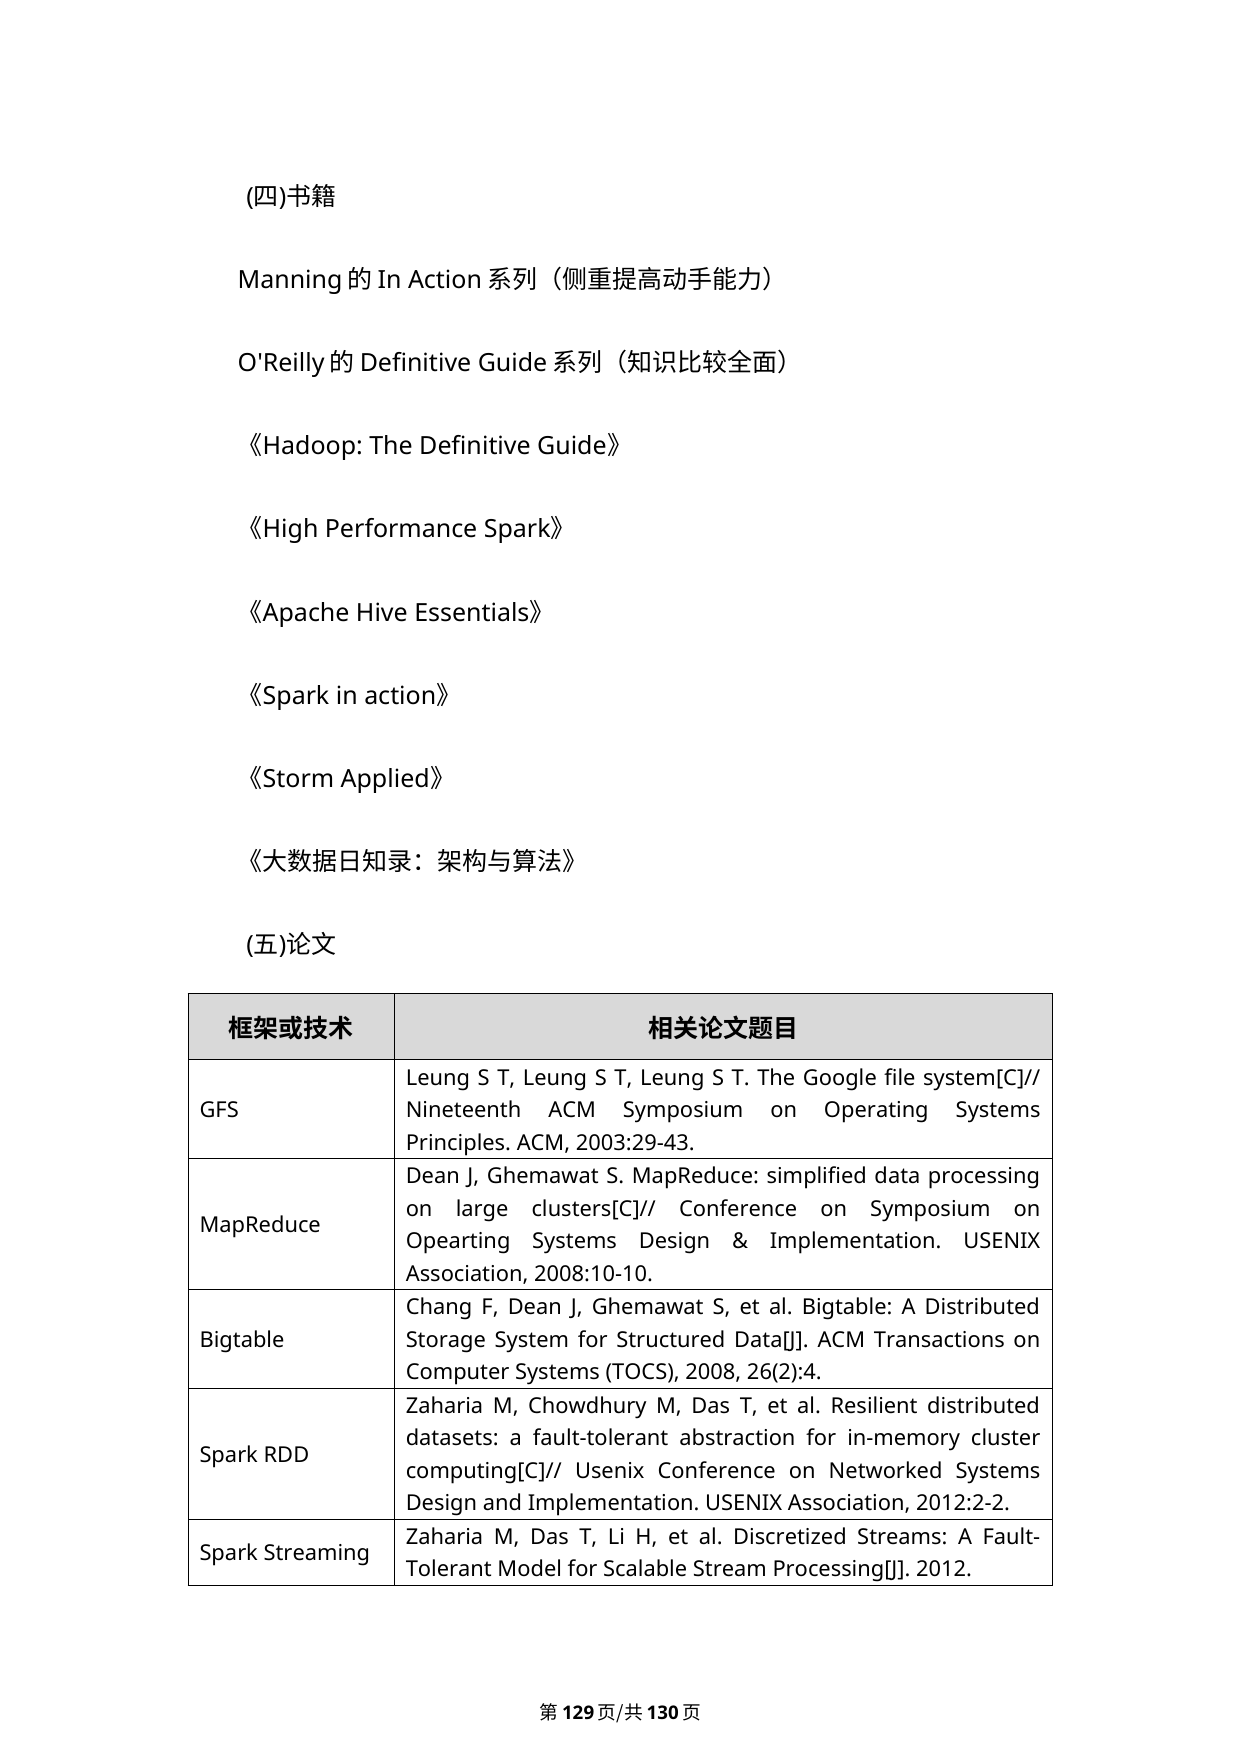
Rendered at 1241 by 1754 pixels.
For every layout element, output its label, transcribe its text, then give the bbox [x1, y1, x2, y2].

table_header 框架或技术 [189, 994, 394, 1059]
text 《大数据日知录：架构与算法》 [187, 827, 1053, 892]
table_cell MapReduce [189, 1159, 394, 1289]
text 《Hadoop: The Definitive Guide》 [187, 411, 1053, 476]
table_cell Zaharia M, Das T, Li H, et al. Discretized Streams: A Fault-Tolerant Model for Scalable Stream Processing[J]. 2012. [395, 1520, 1052, 1584]
table_cell Zaharia M, Chowdhury M, Das T, et al. Resilient distributed datasets: a fault-tolerant abstraction for in-memory cluster computing[C]// Usenix Conference on Networked Systems Design and Implementation. USENIX Association, 2012:2-2. [395, 1389, 1052, 1518]
list 书籍 [246, 162, 1053, 227]
table_cell Spark Streaming [189, 1520, 394, 1584]
table_cell GFS [189, 1060, 394, 1158]
text 《Spark in action》 [187, 661, 1053, 726]
table_cell Dean J, Ghemawat S. MapReduce: simplified data processing on large clusters[C]// Conference on Symposium on Opearting Systems Design & Implementation. USENIX Association, 2008:10-10. [395, 1159, 1052, 1289]
table_cell Leung S T, Leung S T, Leung S T. The Google file system[C]// Nineteenth ACM Symposium on Operating Systems Principles. ACM, 2003:29-43. [395, 1060, 1052, 1158]
text Manning的In Action系列（侧重提高动手能力） [187, 245, 1053, 310]
text 《High Performance Spark》 [187, 494, 1053, 559]
table_cell Spark RDD [189, 1389, 394, 1518]
table_header 相关论文题目 [395, 994, 1052, 1059]
text 《Storm Applied》 [187, 744, 1053, 809]
text O'Reilly的Definitive Guide系列（知识比较全面） [187, 328, 1053, 393]
text 《Apache Hive Essentials》 [187, 578, 1053, 643]
table_cell Bigtable [189, 1290, 394, 1387]
table_cell Chang F, Dean J, Ghemawat S, et al. Bigtable: A Distributed Storage System for Structured Data[J]. ACM Transactions on Computer Systems (TOCS), 2008, 26(2):4. [395, 1290, 1052, 1387]
list 论文 [246, 910, 1053, 975]
